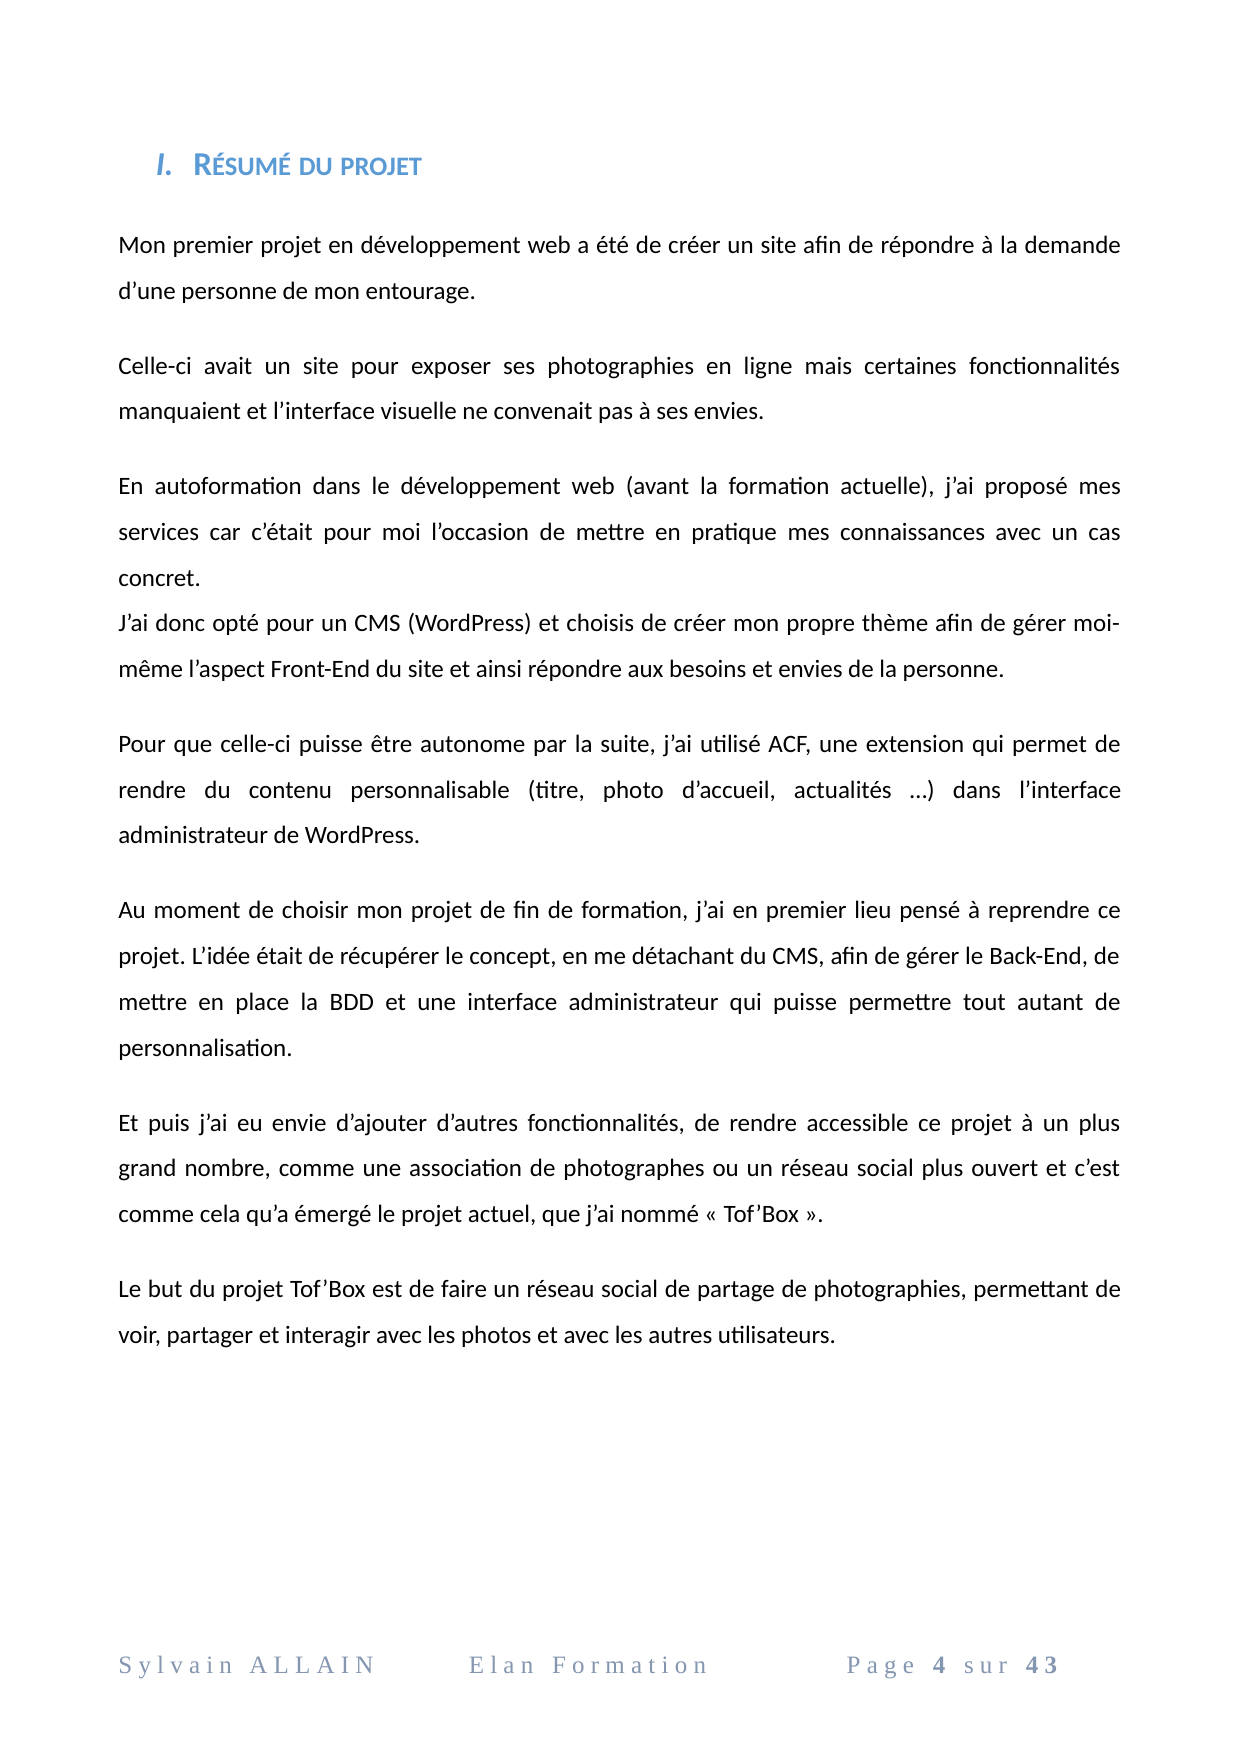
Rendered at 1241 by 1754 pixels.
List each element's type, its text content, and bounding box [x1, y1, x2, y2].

text Mon premier projet en développement web a été de créer un site afin de répondre à la demande d’une personne de mon entourage. [118, 229, 1122, 305]
text Pour que celle-ci puisse être autonome par la suite, j’ai utilisé ACF, une extension qui permet de rendre du contenu personnalisable (titre, photo d’accueil, actualités …) dans l’interface administrateur de WordPress. [118, 728, 1122, 850]
text Celle-ci avait un site pour exposer ses photographies en ligne mais certaines fonctionnalités manquaient et l’interface visuelle ne convenait pas à ses envies. [118, 350, 1122, 426]
text En autoformation dans le développement web (avant la formation actuelle), j’ai proposé mes services car c’était pour moi l’occasion de mettre en pratique mes connaissances avec un cas concret. J’ai donc opté pour un CMS (WordPress) et choisis de créer mon propre thème afin de gérer moi-même l’aspect Front-End du site et ainsi répondre aux besoins et envies de la personne. [118, 470, 1122, 684]
text Au moment de choisir mon projet de fin de formation, j’ai en premier lieu pensé à reprendre ce projet. L’idée était de récupérer le concept, en me détachant du CMS, afin de gérer le Back-End, de mettre en place la BDD et une interface administrateur qui puisse permettre tout autant de personnalisation. [118, 894, 1122, 1062]
text Et puis j’ai eu envie d’ajouter d’autres fonctionnalités, de rendre accessible ce projet à un plus grand nombre, comme une association de photographes ou un réseau social plus ouvert et c’est comme cela qu’a émergé le projet actuel, que j’ai nommé « Tof’Box ». [118, 1107, 1122, 1229]
text Le but du projet Tof’Box est de faire un réseau social de partage de photographies, permettant de voir, partager et interagir avec les photos et avec les autres utilisateurs. [118, 1273, 1122, 1349]
list Résumé du projet [156, 143, 1122, 184]
